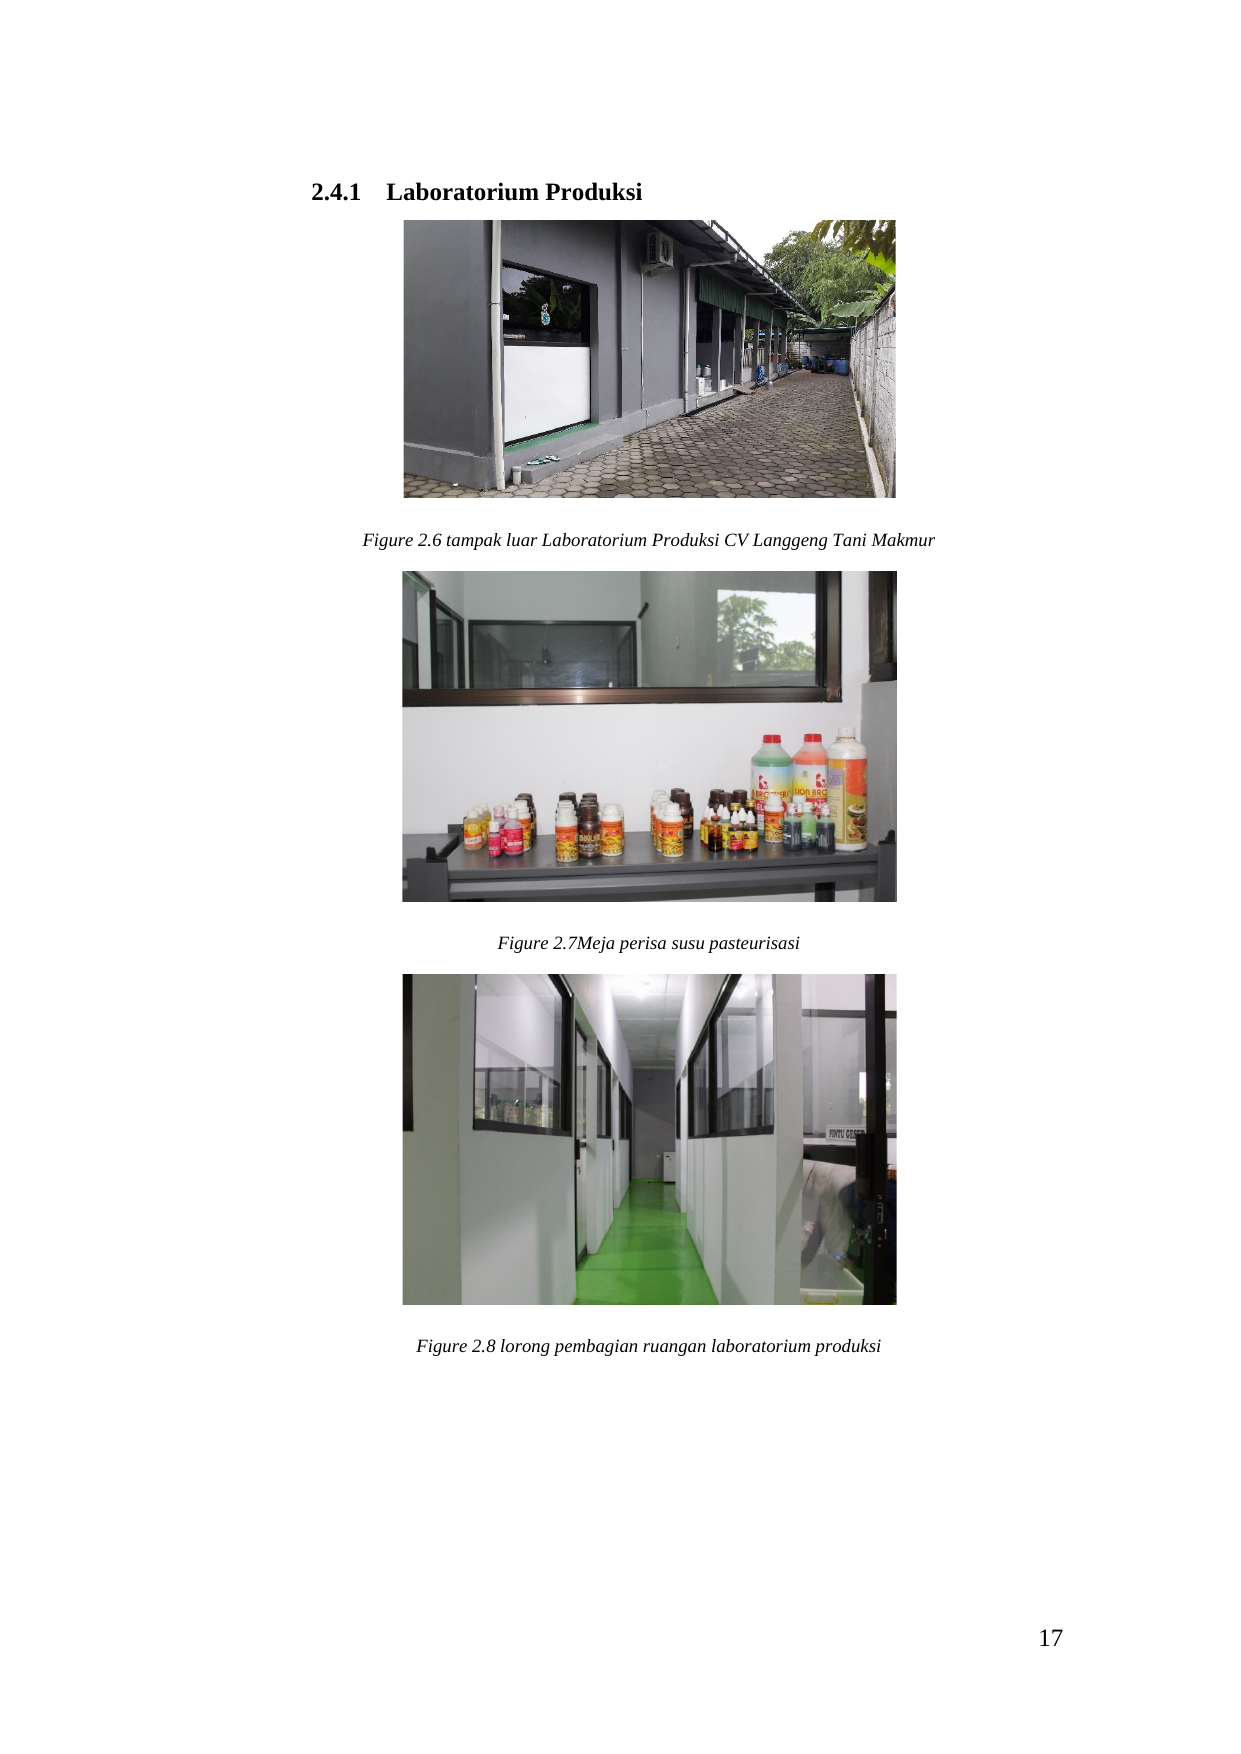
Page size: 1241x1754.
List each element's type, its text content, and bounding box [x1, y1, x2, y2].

text Figure 2.8 lorong pembagian ruangan laboratorium produksi [236, 1335, 1063, 1357]
picture [402, 974, 897, 1305]
picture [403, 220, 896, 498]
picture [402, 571, 897, 902]
text Figure 2.6 tampak luar Laboratorium Produksi CV Langgeng Tani Makmur [236, 529, 1063, 550]
subtitle Laboratorium Produksi [311, 177, 1063, 206]
text Figure 2.7Meja perisa susu pasteurisasi [236, 932, 1063, 954]
